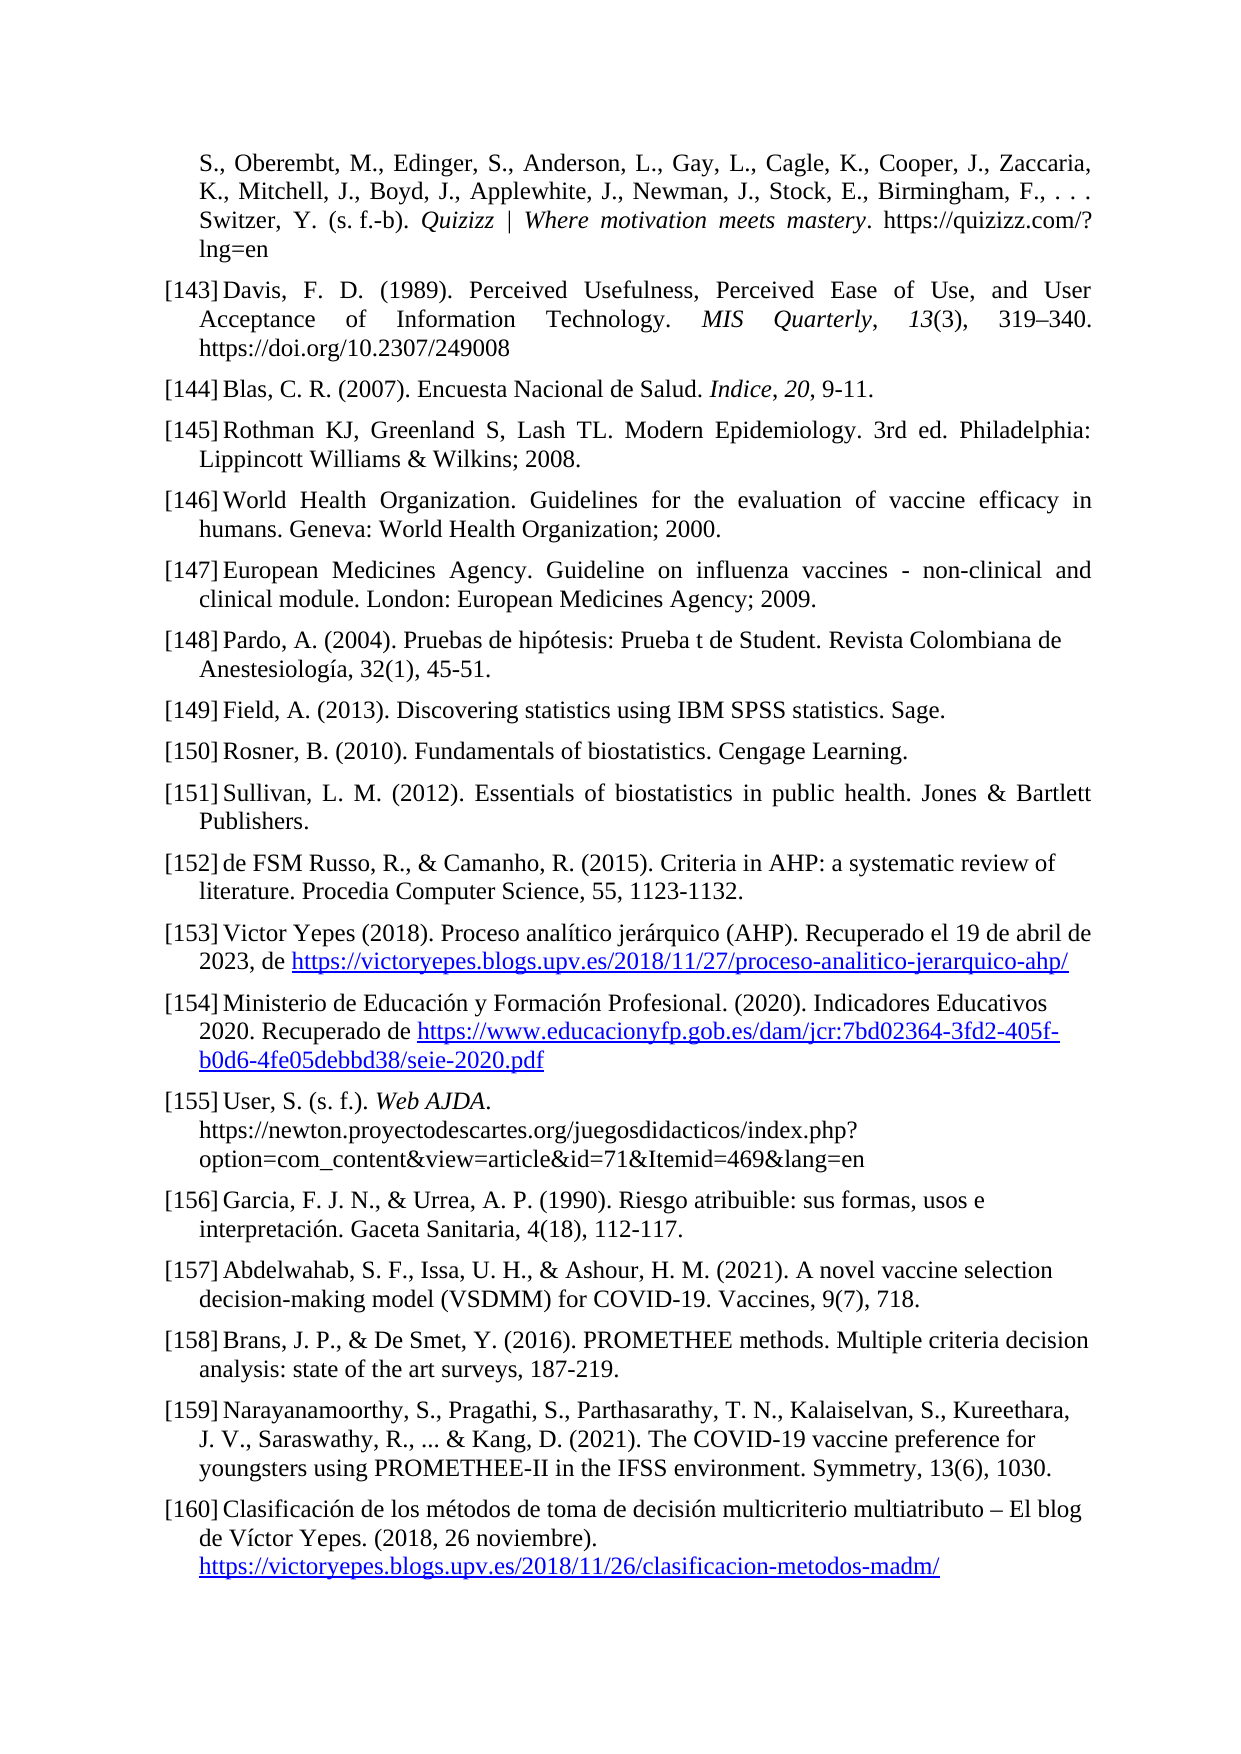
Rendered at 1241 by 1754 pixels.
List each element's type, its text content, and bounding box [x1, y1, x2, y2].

text Rothman KJ, Greenland S, Lash TL. Modern Epidemiology. 3rd ed. Philadelphia: Lippincott Williams & Wilkins; 2008. [164, 415, 1092, 473]
text World Health Organization. Guidelines for the evaluation of vaccine efficacy in humans. Geneva: World Health Organization; 2000. [164, 485, 1092, 543]
text Davis, F. D. (1989). Perceived Usefulness, Perceived Ease of Use, and User Acceptance of Information Technology. MIS Quarterly, 13(3), 319–340. https://doi.org/10.2307/249008 [164, 275, 1092, 361]
text Garcia, F. J. N., & Urrea, A. P. (1990). Riesgo atribuible: sus formas, usos e interpretación. Gaceta Sanitaria, 4(18), 112-117. [164, 1185, 1092, 1243]
text Rosner, B. (2010). Fundamentals of biostatistics. Cengage Learning. [164, 736, 1092, 765]
text Blas, C. R. (2007). Encuesta Nacional de Salud. Indice, 20, 9-11. [164, 374, 1092, 403]
text Brans, J. P., & De Smet, Y. (2016). PROMETHEE methods. Multiple criteria decision analysis: state of the art surveys, 187-219. [164, 1325, 1092, 1383]
text European Medicines Agency. Guideline on influenza vaccines - non-clinical and clinical module. London: European Medicines Agency; 2009. [164, 555, 1092, 613]
text Ministerio de Educación y Formación Profesional. (2020). Indicadores Educativos 2020. Recuperado de https://www.educacionyfp.gob.es/dam/jcr:7bd02364-3fd2-405f-b0d6-4fe05debbd38/seie-2020.pdf [164, 988, 1092, 1074]
text Sullivan, L. M. (2012). Essentials of biostatistics in public health. Jones & Bartlett Publishers. [164, 778, 1092, 835]
text Abdelwahab, S. F., Issa, U. H., & Ashour, H. M. (2021). A novel vaccine selection decision-making model (VSDMM) for COVID-19. Vaccines, 9(7), 718. [164, 1255, 1092, 1313]
text Clasificación de los métodos de toma de decisión multicriterio multiatributo – El blog de Víctor Yepes. (2018, 26 noviembre). https://victoryepes.blogs.upv.es/2018/11/26/clasificacion-metodos-madm/ [164, 1494, 1092, 1580]
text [164, 148, 1092, 263]
text Pardo, A. (2004). Pruebas de hipótesis: Prueba t de Student. Revista Colombiana de Anestesiología, 32(1), 45-51. [164, 625, 1092, 683]
text User, S. (s. f.). Web AJDA. https://newton.proyectodescartes.org/juegosdidacticos/index.php?option=com_content&view=article&id=71&Itemid=469&lang=en [164, 1086, 1092, 1173]
text Field, A. (2013). Discovering statistics using IBM SPSS statistics. Sage. [164, 695, 1092, 724]
text de FSM Russo, R., & Camanho, R. (2015). Criteria in AHP: a systematic review of literature. Procedia Computer Science, 55, 1123-1132. [164, 848, 1092, 905]
text Victor Yepes (2018). Proceso analítico jerárquico (AHP). Recuperado el 19 de abril de 2023, de https://victoryepes.blogs.upv.es/2018/11/27/proceso-analitico-jerarquico-ahp/ [164, 918, 1092, 975]
text Narayanamoorthy, S., Pragathi, S., Parthasarathy, T. N., Kalaiselvan, S., Kureethara, J. V., Saraswathy, R., ... & Kang, D. (2021). The COVID-19 vaccine preference for youngsters using PROMETHEE-II in the IFSS environment. Symmetry, 13(6), 1030. [164, 1395, 1092, 1481]
